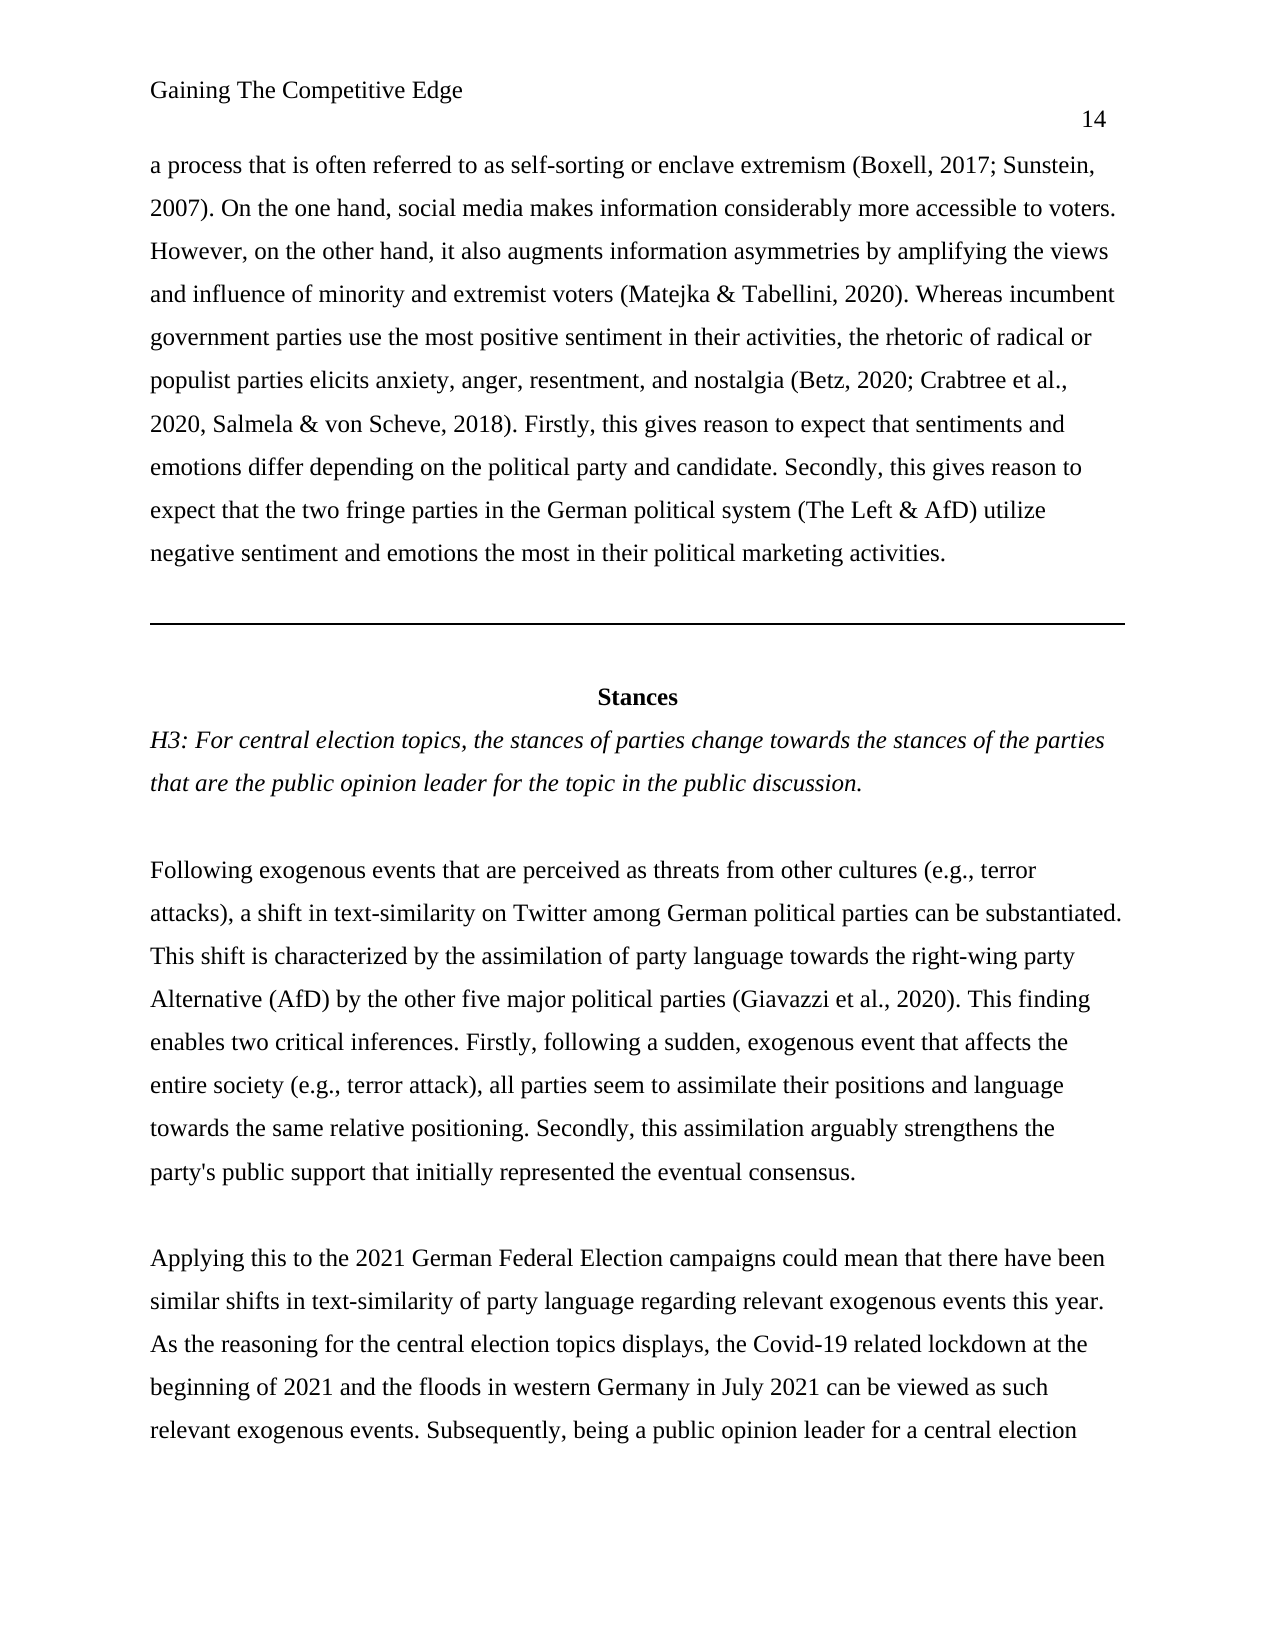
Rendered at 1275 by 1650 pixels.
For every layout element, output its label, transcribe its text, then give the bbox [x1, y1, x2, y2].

text H3: For central election topics, the stances of parties change towards the stances of the parties that are the public opinion leader for the topic in the public discussion. [150, 725, 1125, 797]
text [150, 1243, 1125, 1444]
text Stances [150, 682, 1125, 711]
text Following exogenous events that are perceived as threats from other cultures (e.g., terror attacks), a shift in text-similarity on Twitter among German political parties can be substantiated. This shift is characterized by the assimilation of party language towards the right-wing party Alternative (AfD) by the other five major political parties (Giavazzi et al., 2020). This finding enables two critical inferences. Firstly, following a sudden, exogenous event that affects the entire society (e.g., terror attack), all parties seem to assimilate their positions and language towards the same relative positioning. Secondly, this assimilation arguably strengthens the party's public support that initially represented the eventual consensus. [150, 855, 1125, 1185]
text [150, 150, 1125, 623]
